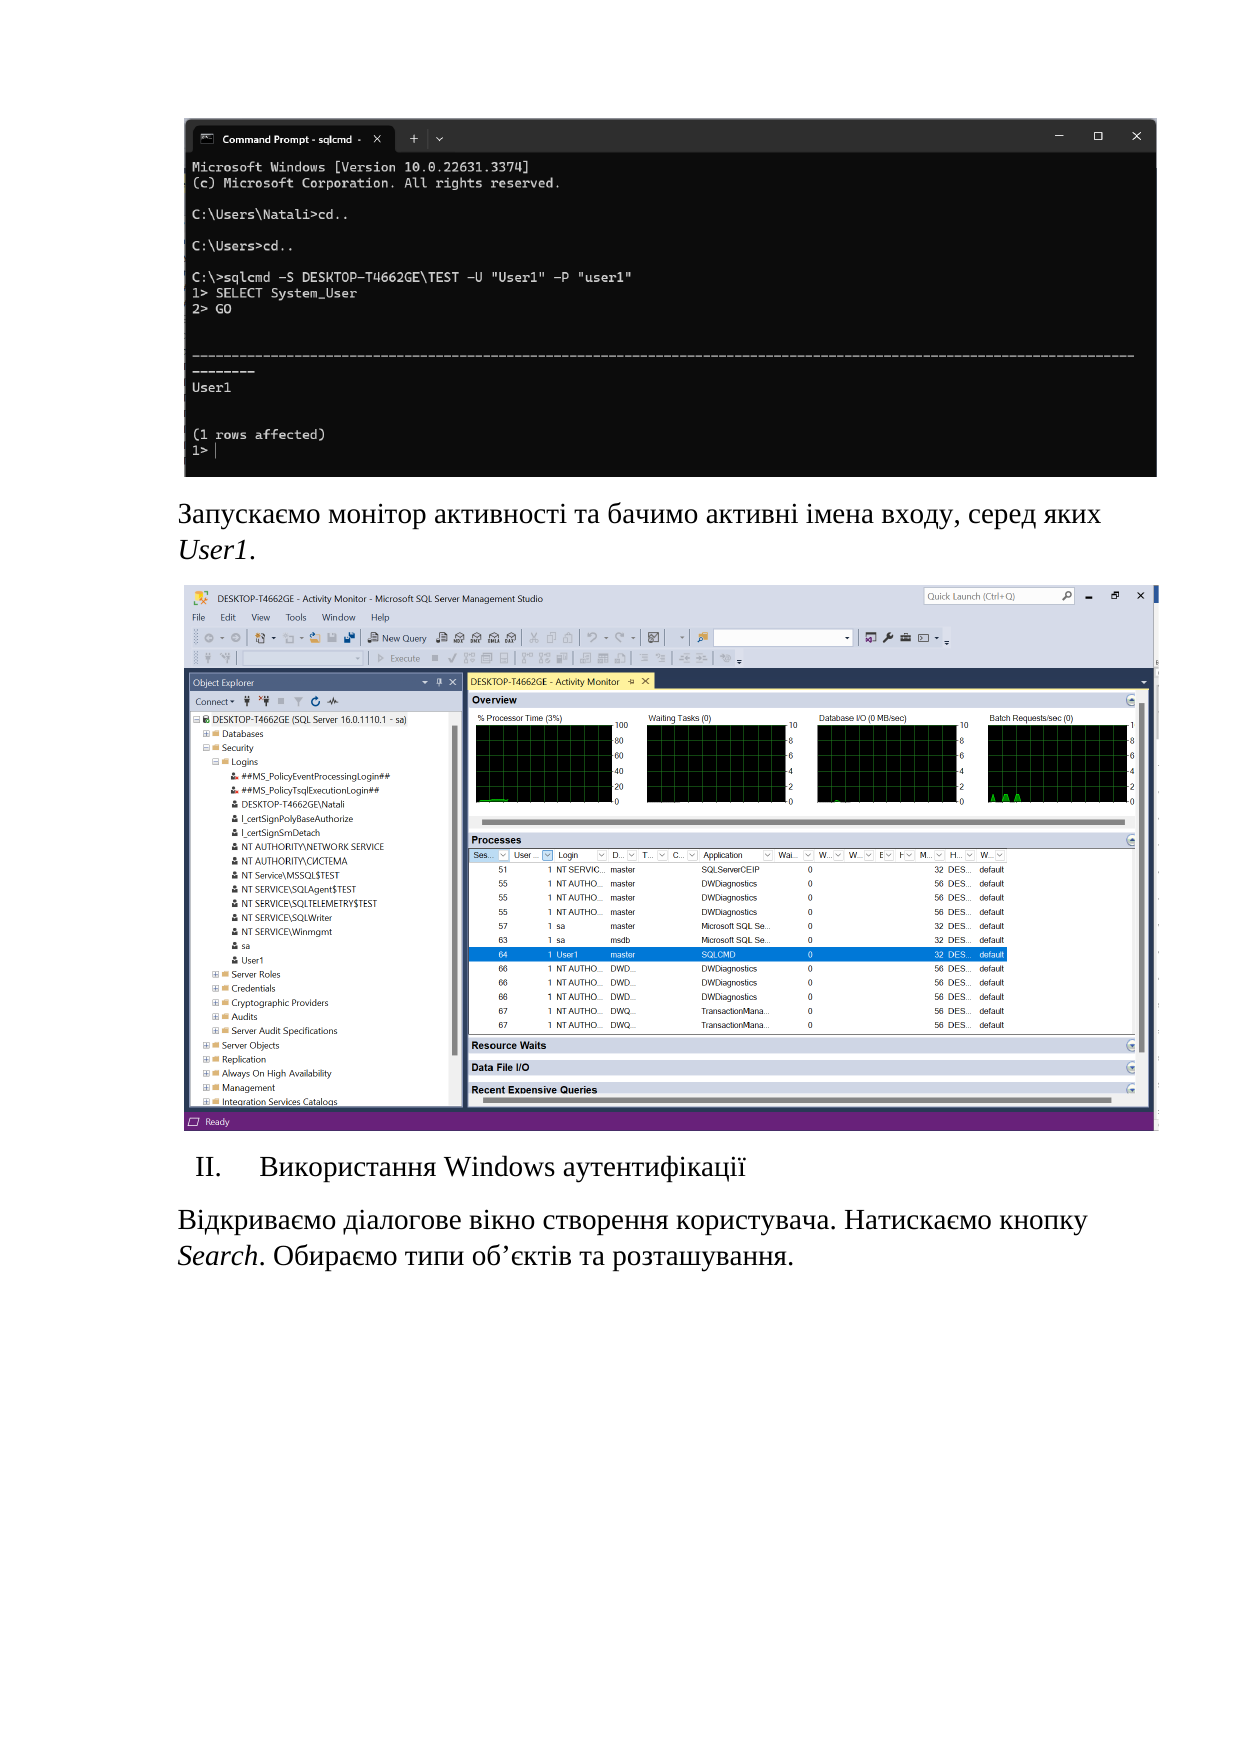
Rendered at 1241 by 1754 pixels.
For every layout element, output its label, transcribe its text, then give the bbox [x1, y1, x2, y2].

text Запускаємо монітор активності та бачимо активні імена входу, серед яких User1. [177, 496, 1152, 566]
text Відкриваємо діалогове вікно створення користувача. Натискаємо кнопку Search. Обираємо типи об’єктів та розташування. [177, 1202, 1152, 1272]
picture [184, 585, 1159, 1131]
list Використання Windows аутентифікації [222, 1149, 1152, 1183]
picture [184, 118, 1157, 477]
